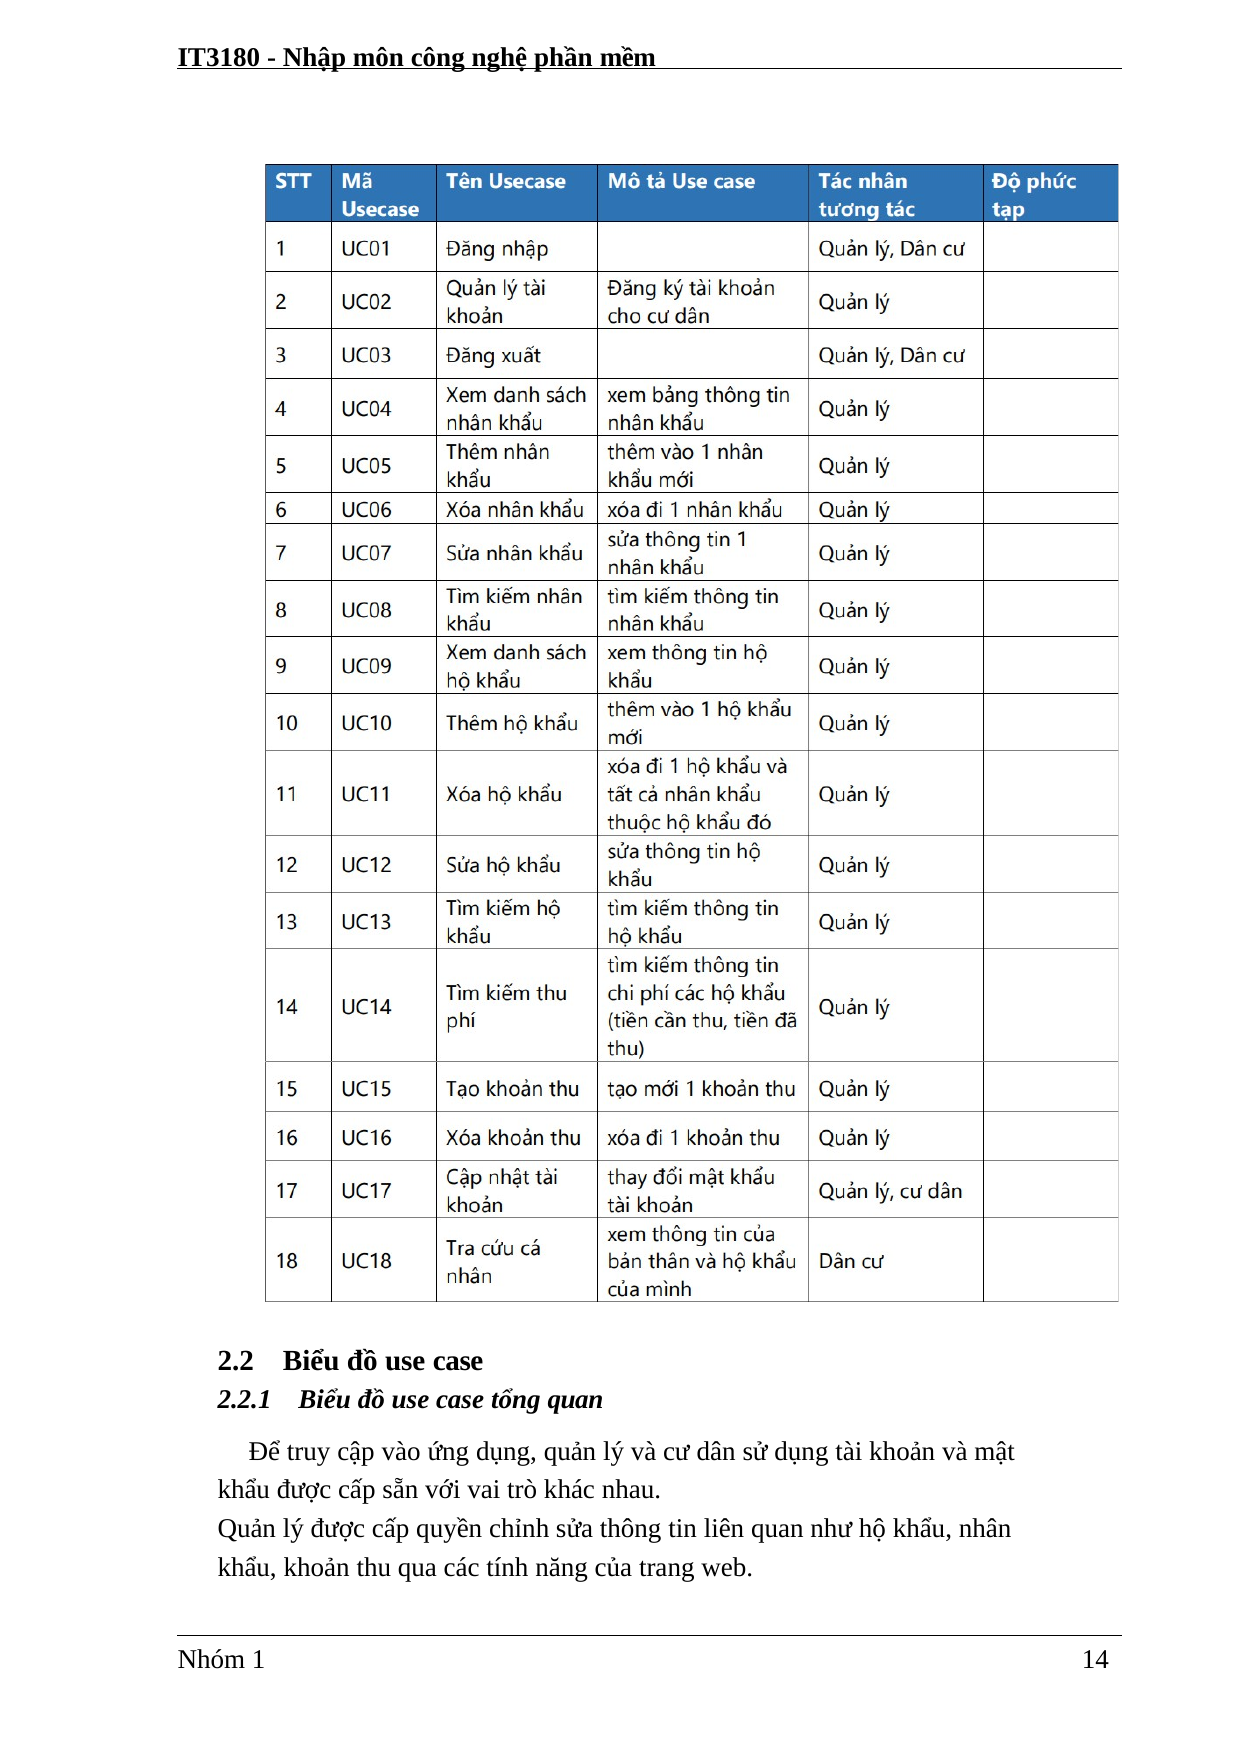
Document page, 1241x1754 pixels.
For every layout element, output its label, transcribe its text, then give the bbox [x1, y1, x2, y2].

text Quản lý được cấp quyền chỉnh sửa thông tin liên quan như hộ khẩu, nhân khẩu, khoản thu qua các tính năng của trang web. [217, 1512, 1058, 1582]
text Để truy cập vào ứng dụng, quản lý và cư dân sử dụng tài khoản và mật khẩu được cấp sẵn với vai trò khác nhau. [217, 1435, 1058, 1505]
picture [265, 164, 1119, 1302]
subtitle Biểu đồ use case [217, 1343, 1122, 1377]
subtitle Biểu đồ use case tổng quan [217, 1383, 1122, 1414]
